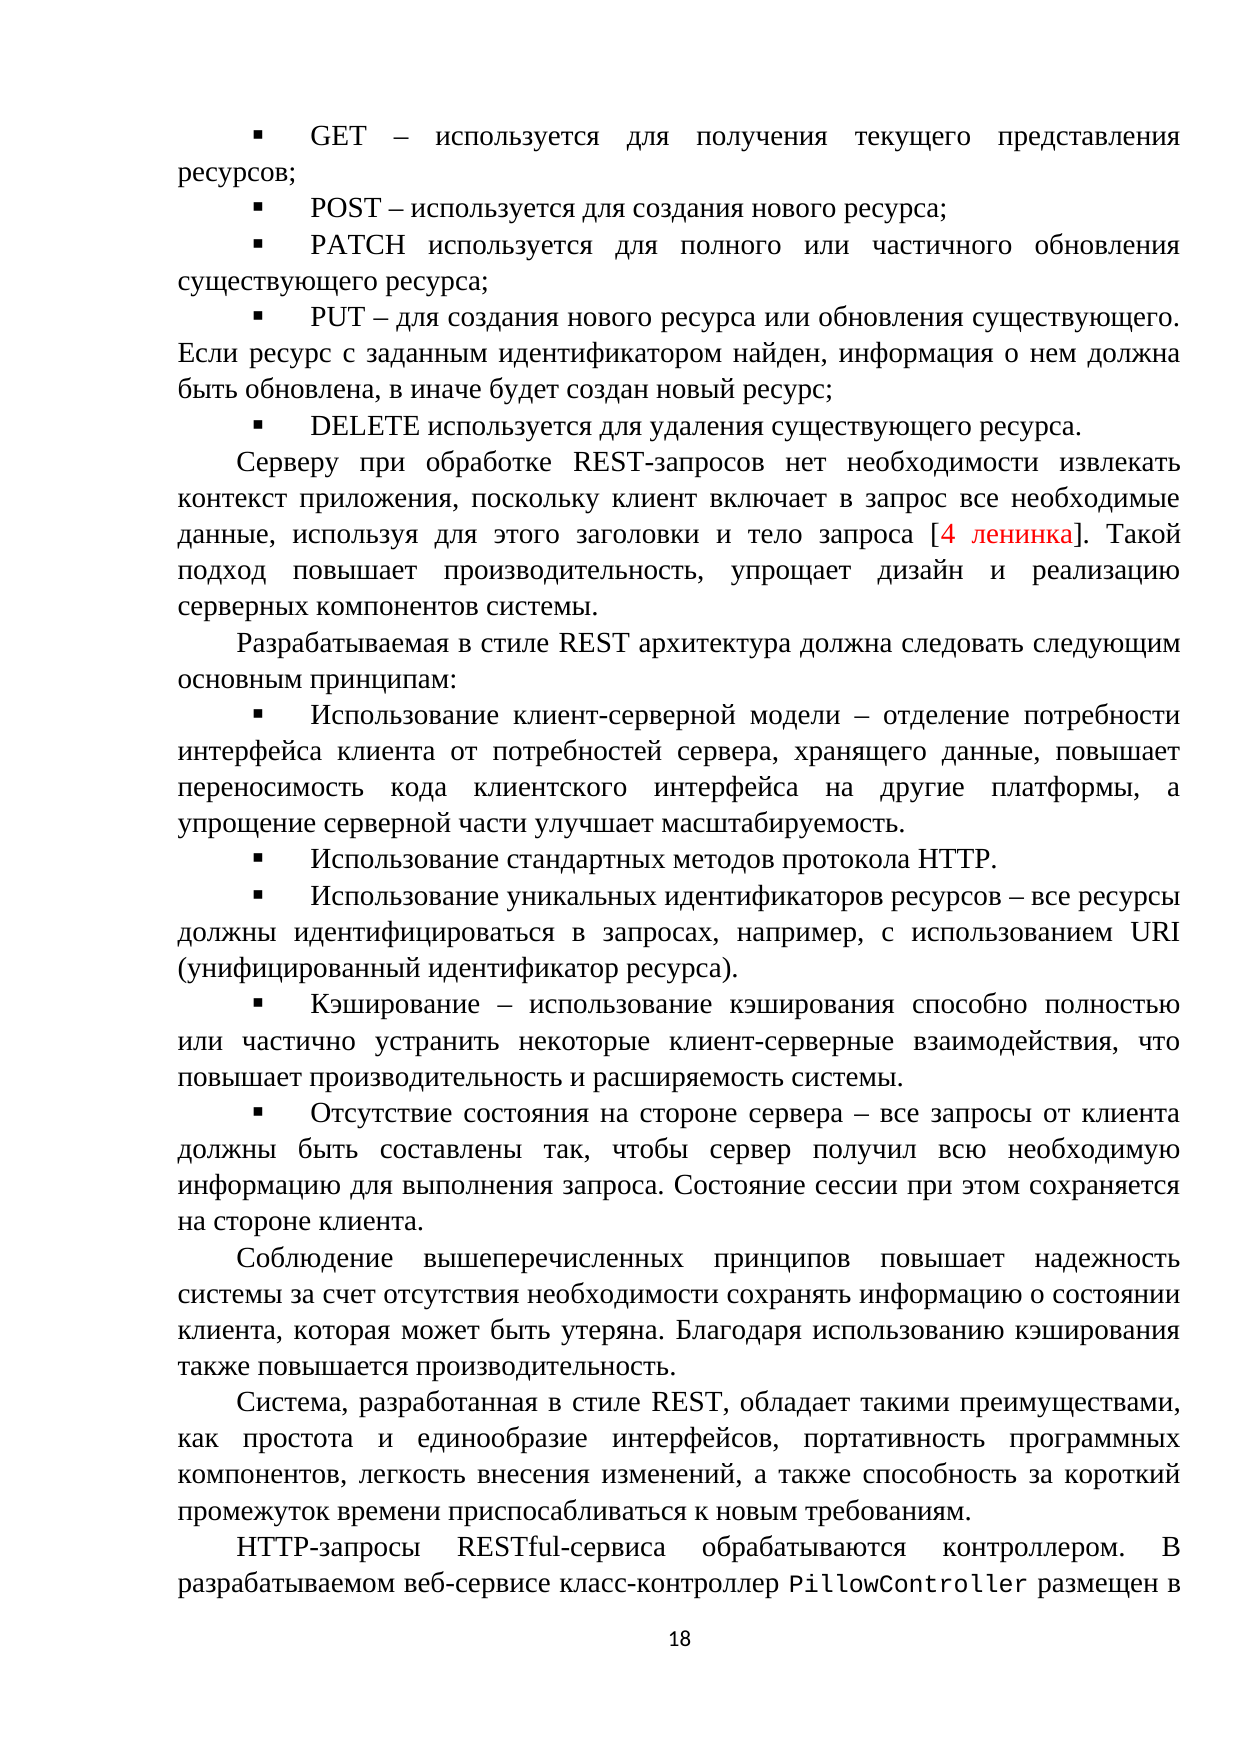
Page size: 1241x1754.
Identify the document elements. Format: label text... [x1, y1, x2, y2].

text Соблюдение вышеперечисленных принципов повышает надежность системы за счет отсутствия необходимости сохранять информацию о состоянии клиента, которая может быть утеряна. Благодаря использованию кэширования также повышается производительность. [177, 1240, 1181, 1382]
list Кэширование – использование кэширования способно полностью или частично устранить некоторые клиент-серверные взаимодействия, что повышает производительность и расширяемость системы. [177, 986, 1181, 1092]
text Серверу при обработке REST-запросов нет необходимости извлекать контекст приложения, поскольку клиент включает в запрос все необходимые данные, используя для этого заголовки и тело запроса [4 ленинка]. Такой подход повышает производительность, упрощает дизайн и реализацию серверных компонентов системы. [177, 444, 1181, 622]
list PATCH используется для полного или частичного обновления существующего ресурса; [177, 227, 1181, 297]
list Использование клиент-серверной модели – отделение потребности интерфейса клиента от потребностей сервера, хранящего данные, повышает переносимость кода клиентского интерфейса на другие платформы, а упрощение серверной части улучшает масштабируемость. [177, 697, 1181, 839]
text Система, разработанная в стиле REST, обладает такими преимуществами, как простота и единообразие интерфейсов, портативность программных компонентов, легкость внесения изменений, а также способность за короткий промежуток времени приспосабливаться к новым требованиям. [177, 1384, 1181, 1526]
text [177, 1529, 1181, 1600]
list DELETE используется для удаления существующего ресурса. [177, 408, 1181, 441]
list PUT – для создания нового ресурса или обновления существующего. Если ресурс с заданным идентификатором найден, информация о нем должна быть обновлена, в иначе будет создан новый ресурс; [177, 299, 1181, 405]
list Отсутствие состояния на стороне сервера – все запросы от клиента должны быть составлены так, чтобы сервер получил всю необходимую информацию для выполнения запроса. Состояние сессии при этом сохраняется на стороне клиента. [177, 1095, 1181, 1237]
list Использование стандартных методов протокола HTTP. [177, 842, 1181, 875]
list Использование уникальных идентификаторов ресурсов – все ресурсы должны идентифицироваться в запросах, например, с использованием URI (унифицированный идентификатор ресурса). [177, 878, 1181, 984]
list GET – используется для получения текущего представления ресурсов; [177, 118, 1181, 188]
text Разрабатываемая в стиле REST архитектура должна следовать следующим основным принципам: [177, 625, 1181, 694]
list POST – используется для создания нового ресурса; [177, 191, 1181, 224]
